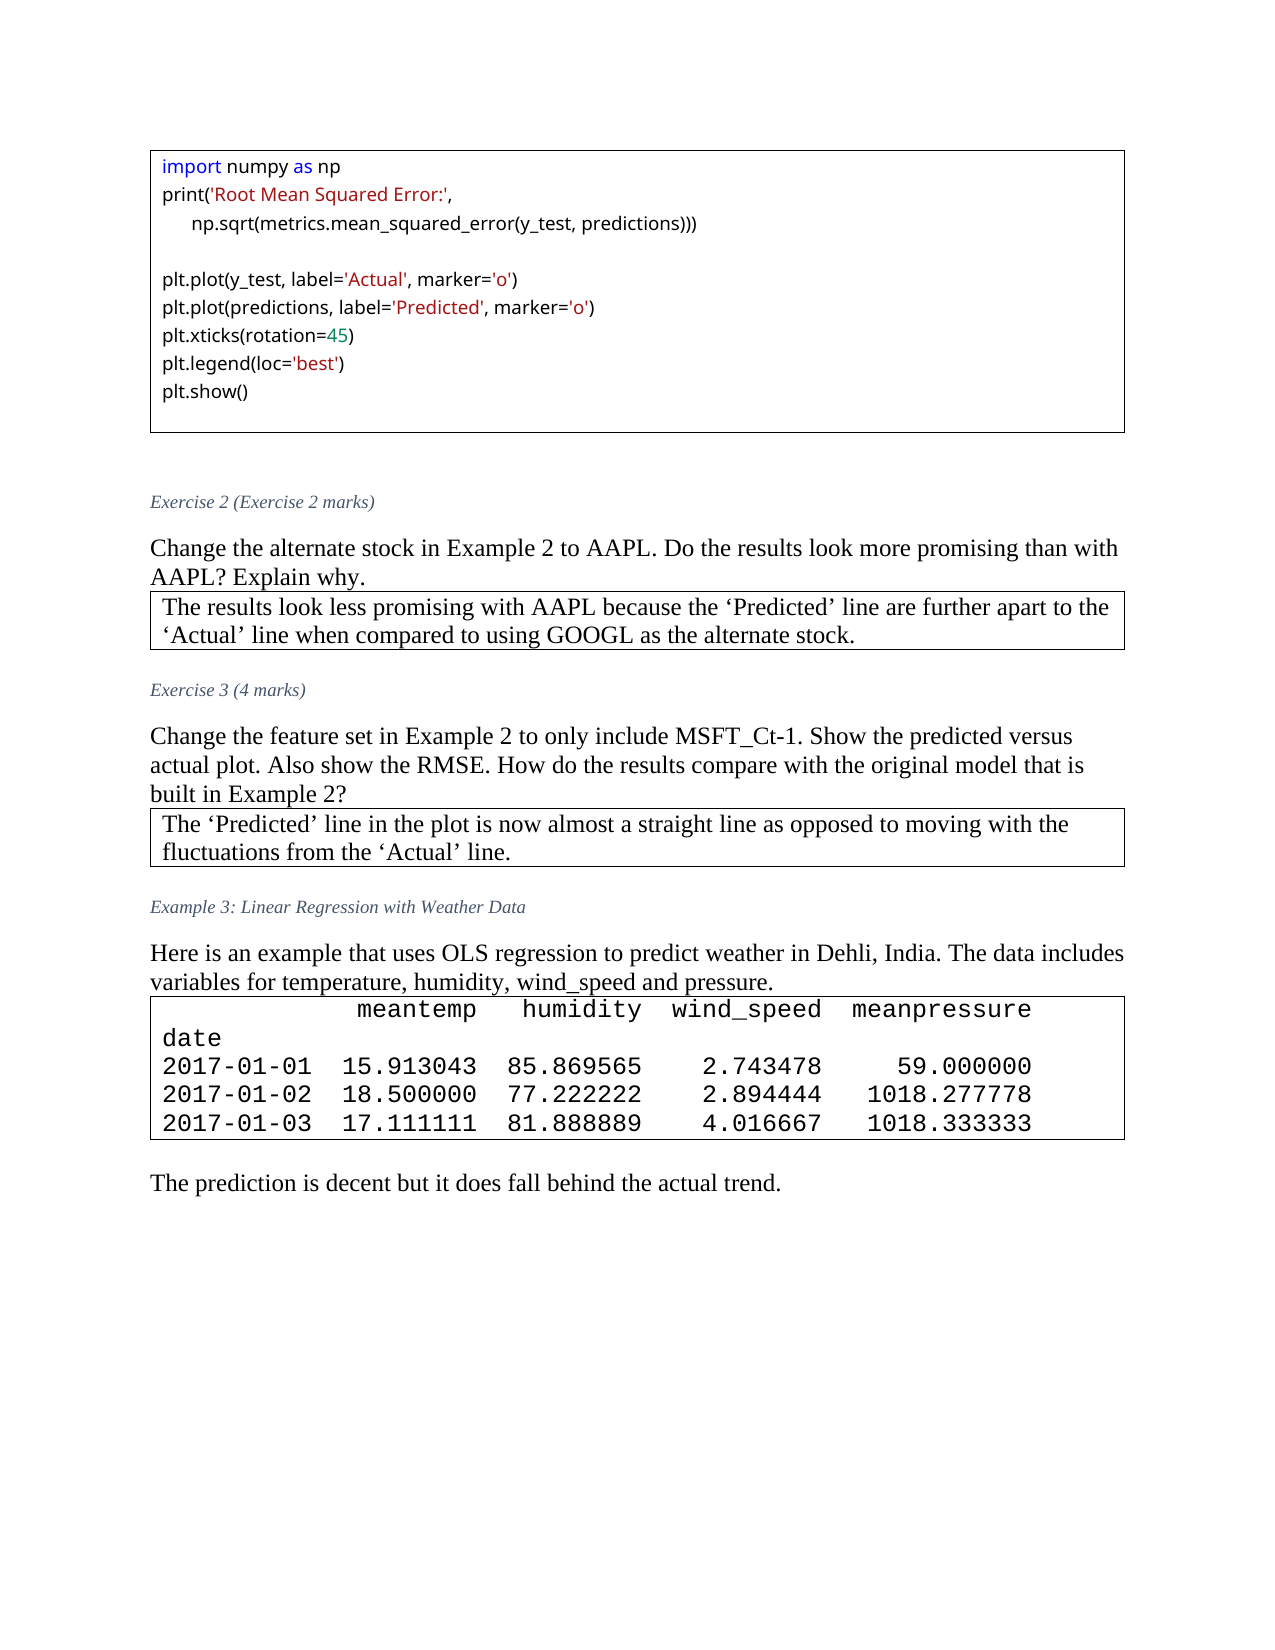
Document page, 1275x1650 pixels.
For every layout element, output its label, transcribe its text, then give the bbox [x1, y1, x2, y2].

table_header The results look less promising with AAPL because the ‘Predicted’ line are further apart to the ‘Actual’ line when compared to using GOOGL as the alternate stock. [151, 592, 1124, 649]
text The prediction is decent but it does fall behind the actual trend. [150, 1168, 1125, 1197]
text Change the feature set in Example 2 to only include MSFT_Ct-1. Show the predicted versus actual plot. Also show the RMSE. How do the results compare with the original model that is built in Example 2? [150, 721, 1125, 808]
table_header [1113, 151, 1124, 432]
text Here is an example that uses OLS regression to predict weather in Dehli, India. The data includes variables for temperature, humidity, wind_speed and pressure. [150, 938, 1125, 996]
table_header The ‘Predicted’ line in the plot is now almost a straight line as opposed to moving with the fluctuations from the ‘Actual’ line. [151, 809, 1124, 866]
text Change the alternate stock in Example 2 to AAPL. Do the results look more promising than with AAPL? Explain why. [150, 533, 1125, 591]
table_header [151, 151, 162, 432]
table_header meantemp humidity wind_speed meanpressure date 2017-01-01 15.913043 85.869565 2.743478 59.000000 2017-01-02 18.500000 77.222222 2.894444 1018.277778 2017-01-03 17.111111 81.888889 4.016667 1018.333333 [151, 997, 1124, 1139]
